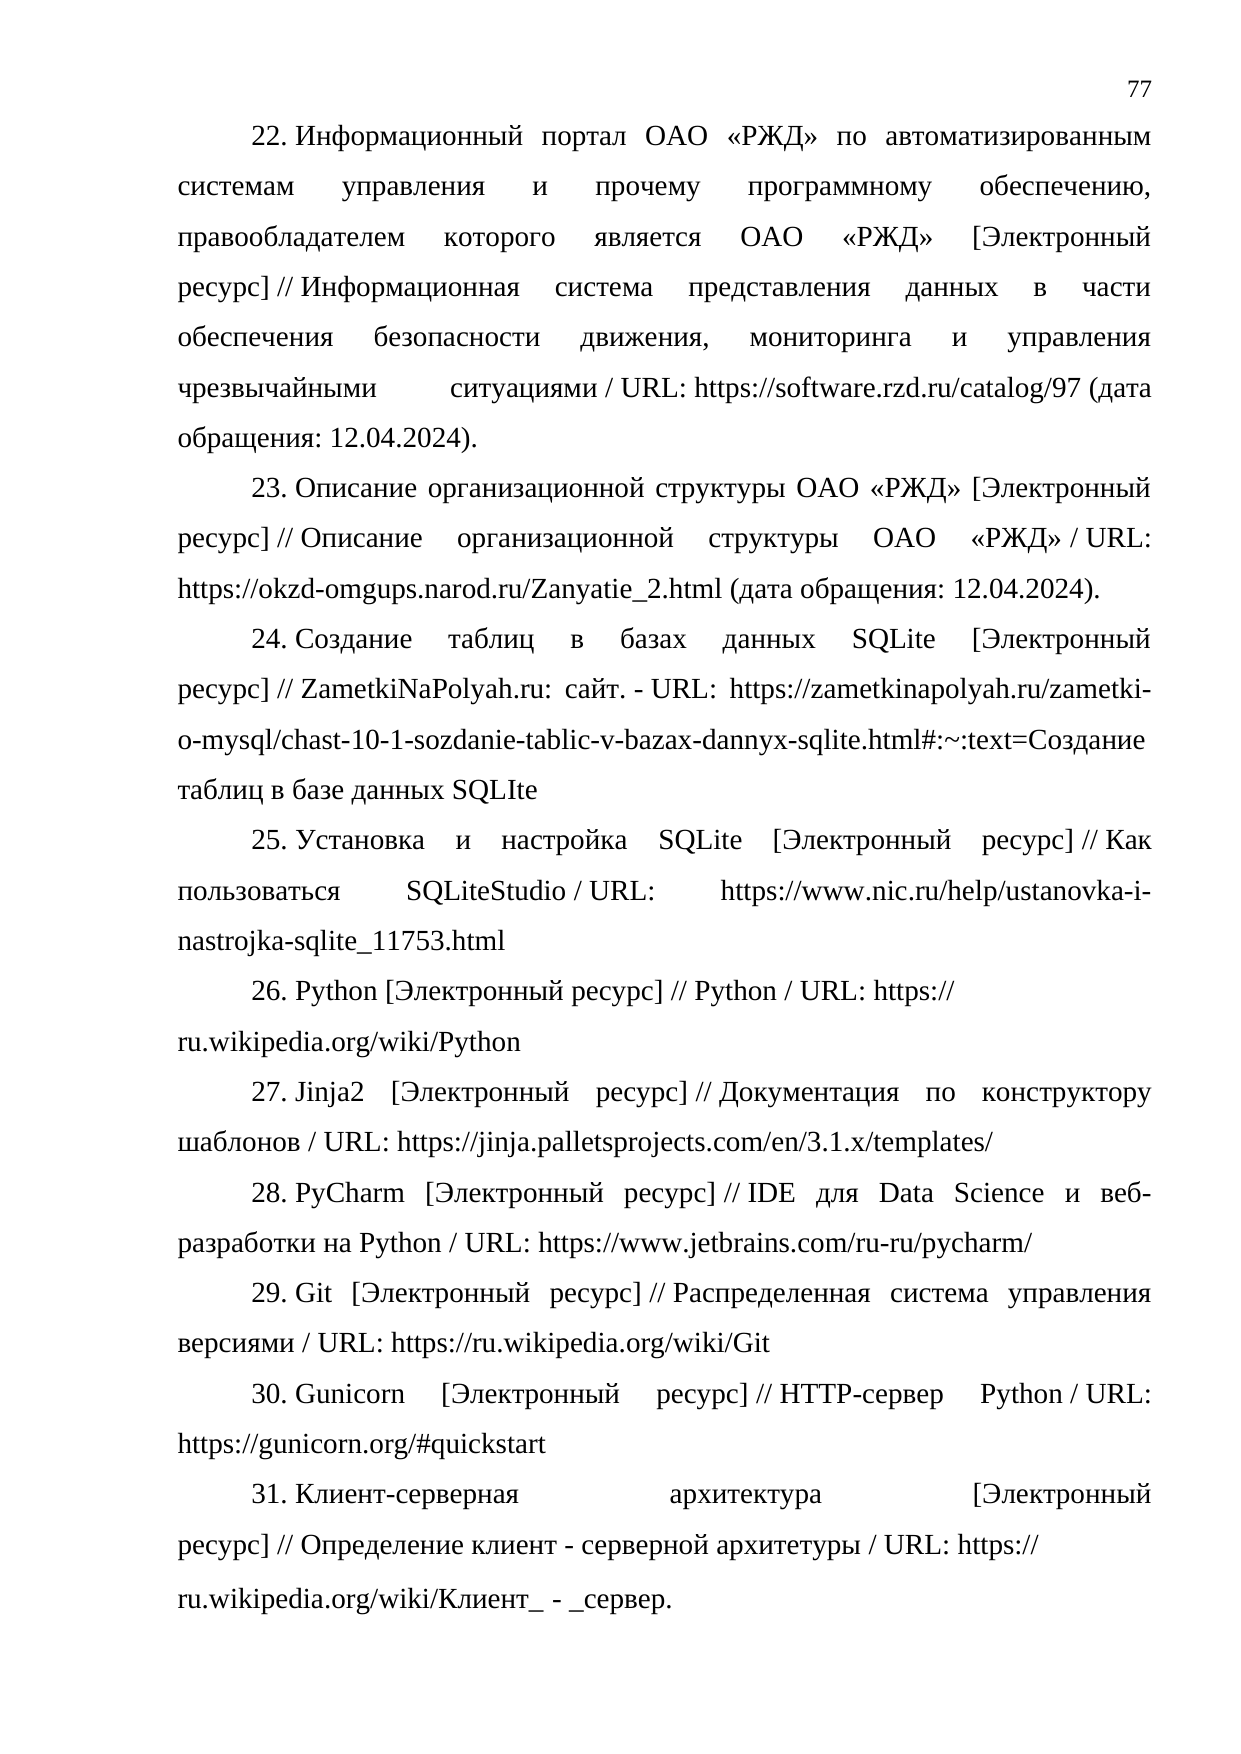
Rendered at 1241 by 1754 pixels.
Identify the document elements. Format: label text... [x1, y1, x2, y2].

list 27. Jinja2 [Электронный ресурс] // Документация по конструктору шаблонов / URL: https://jinja.palletsprojects.com/en/3.1.x/templates/ [177, 1074, 1152, 1158]
list 31. Клиент-серверная архитектура [Электронный ресурс] // Определение клиент - серверной архитетуры / URL: https://ru.wikipedia.org/wiki/Клиент_ - _сервер. [177, 1477, 1152, 1616]
list 23. Описание организационной структуры ОАО «РЖД» [Электронный ресурс] // Описание организационной структуры ОАО «РЖД» / URL: https://okzd-omgups.narod.ru/Zanyatie_2.html (дата обращения: 12.04.2024). [177, 470, 1152, 604]
list 22. Информационный портал ОАО «РЖД» по автоматизированным системам управления и прочему программному обеспечению, правообладателем которого является ОАО «РЖД» [Электронный ресурс] // Информационная система представления данных в части обеспечения безопасности движения, мониторинга и управления чрезвычайными ситуациями / URL: https://software.rzd.ru/catalog/97 (дата обращения: 12.04.2024). [177, 118, 1152, 453]
list 25. Установка и настройка SQLite [Электронный ресурс] // Как пользоваться SQLiteStudio / URL: https://www.nic.ru/help/ustanovka-i-nastrojka-sqlite_11753.html [177, 822, 1152, 957]
list 24. Создание таблиц в базах данных SQLite [Электронный ресурс] // ZametkiNaPolyah.ru: сайт. - URL: https://zametkinapolyah.ru/zametki-o-mysql/chast-10-1-sozdanie-tablic-v-bazax-dannyx-sqlite.html#:~:text=Создание таблиц в базе данных SQLIte [177, 621, 1152, 806]
list 29. Git [Электронный ресурс] // Распределенная система управления версиями / URL: https://ru.wikipedia.org/wiki/Git [177, 1275, 1152, 1359]
list 26. Python [Электронный ресурс] // Python / URL: https://ru.wikipedia.org/wiki/Python [177, 973, 1152, 1057]
list 30. Gunicorn [Электронный ресурс] // HTTP-сервер Python / URL: https://gunicorn.org/#quickstart [177, 1376, 1152, 1460]
list 28. PyCharm [Электронный ресурс] // IDE для Data Science и веб-разработки на Python / URL: https://www.jetbrains.com/ru-ru/pycharm/ [177, 1175, 1152, 1258]
